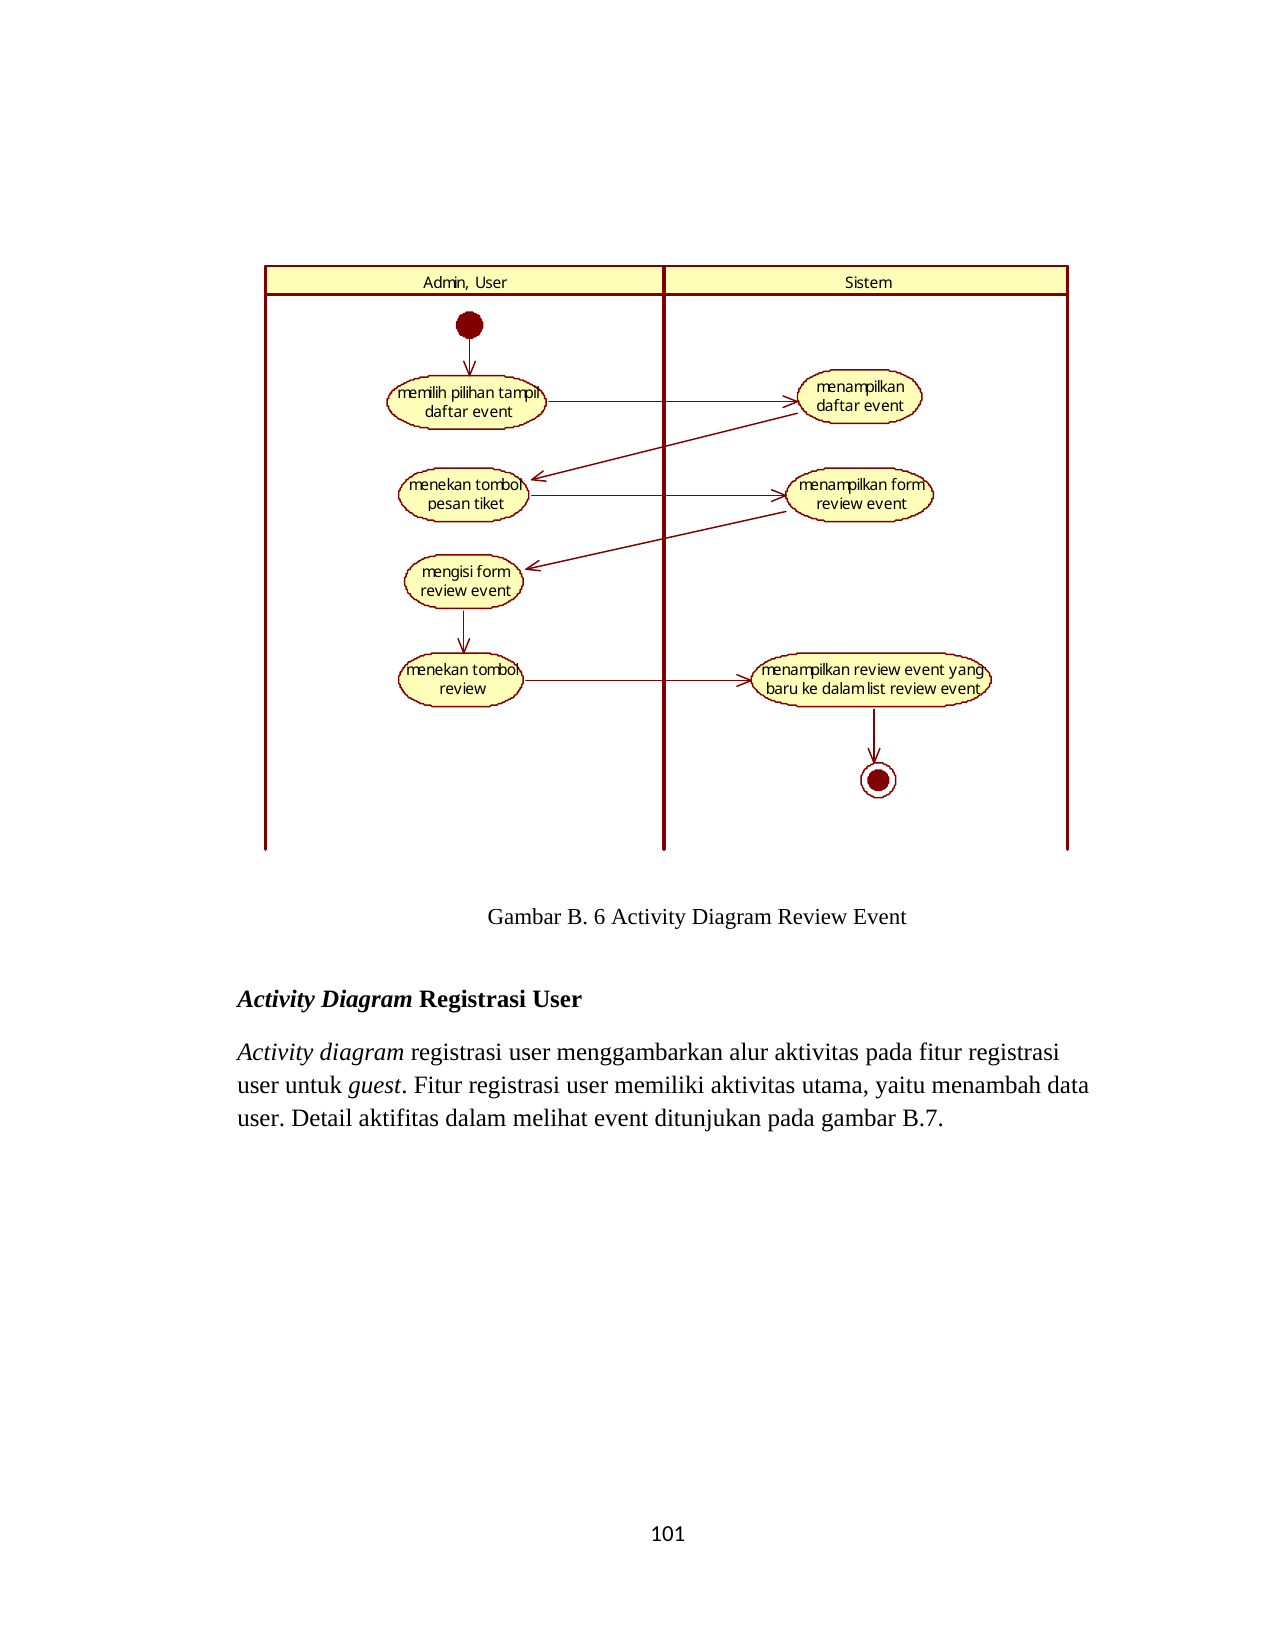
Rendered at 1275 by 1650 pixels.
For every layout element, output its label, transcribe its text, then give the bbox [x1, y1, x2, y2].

text Activity diagram registrasi user menggambarkan alur aktivitas pada fitur registrasi user untuk guest. Fitur registrasi user memiliki aktivitas utama, yaitu menambah data user. Detail aktifitas dalam melihat event ditunjukan pada gambar B.7. [237, 1037, 1098, 1132]
text Activity Diagram Registrasi User [237, 984, 1098, 1012]
